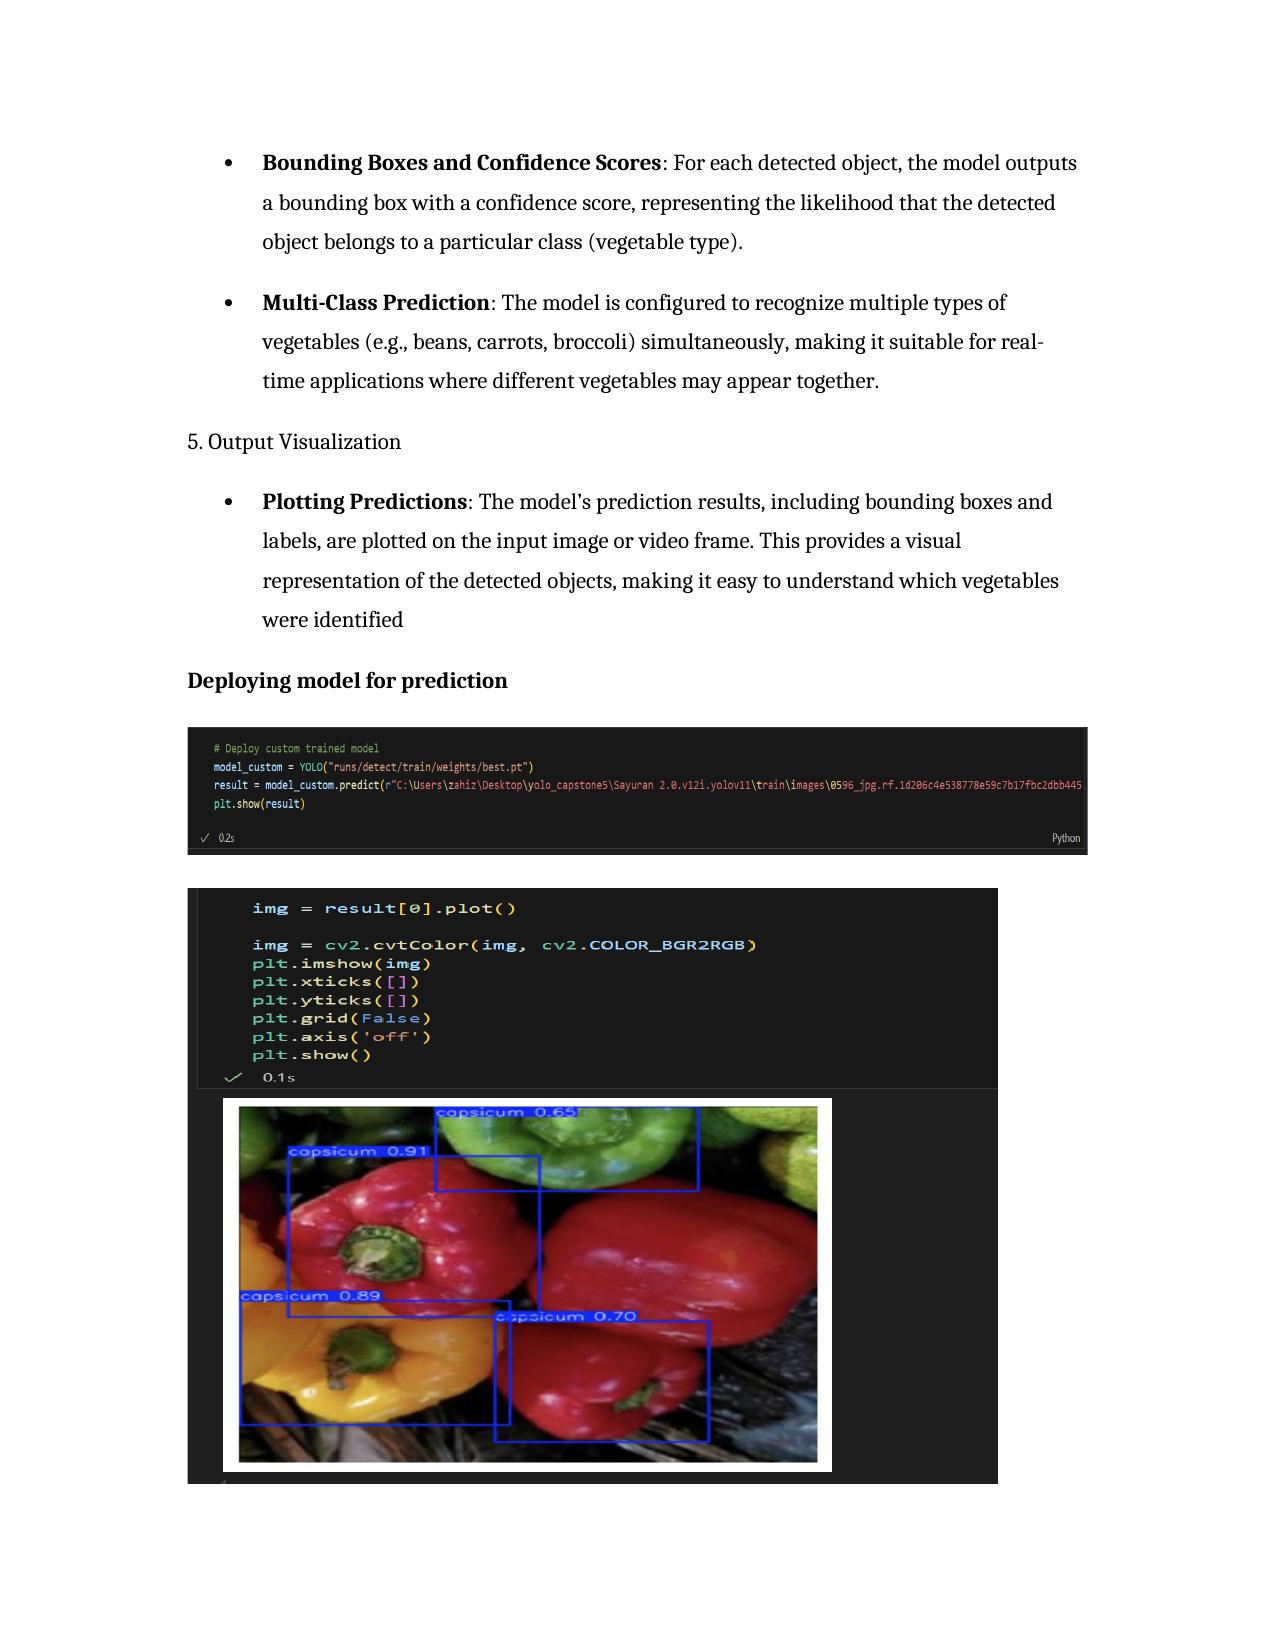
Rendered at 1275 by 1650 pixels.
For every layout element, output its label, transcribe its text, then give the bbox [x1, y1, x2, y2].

list Multi-Class Prediction: The model is configured to recognize multiple types of vegetables (e.g., beans, carrots, broccoli) simultaneously, making it suitable for real-time applications where different vegetables may appear together. [225, 289, 1087, 394]
picture [187, 727, 1088, 855]
picture [187, 888, 998, 1484]
list Bounding Boxes and Confidence Scores: For each detected object, the model outputs a bounding box with a confidence score, representing the likelihood that the detected object belongs to a particular class (vegetable type). [225, 150, 1087, 255]
list Plotting Predictions: The model’s prediction results, including bounding boxes and labels, are plotted on the input image or video frame. This provides a visual representation of the detected objects, making it easy to understand which vegetables were identified [225, 489, 1087, 634]
text 5. Output Visualization [187, 428, 1087, 455]
text Deploying model for prediction [187, 668, 1087, 694]
